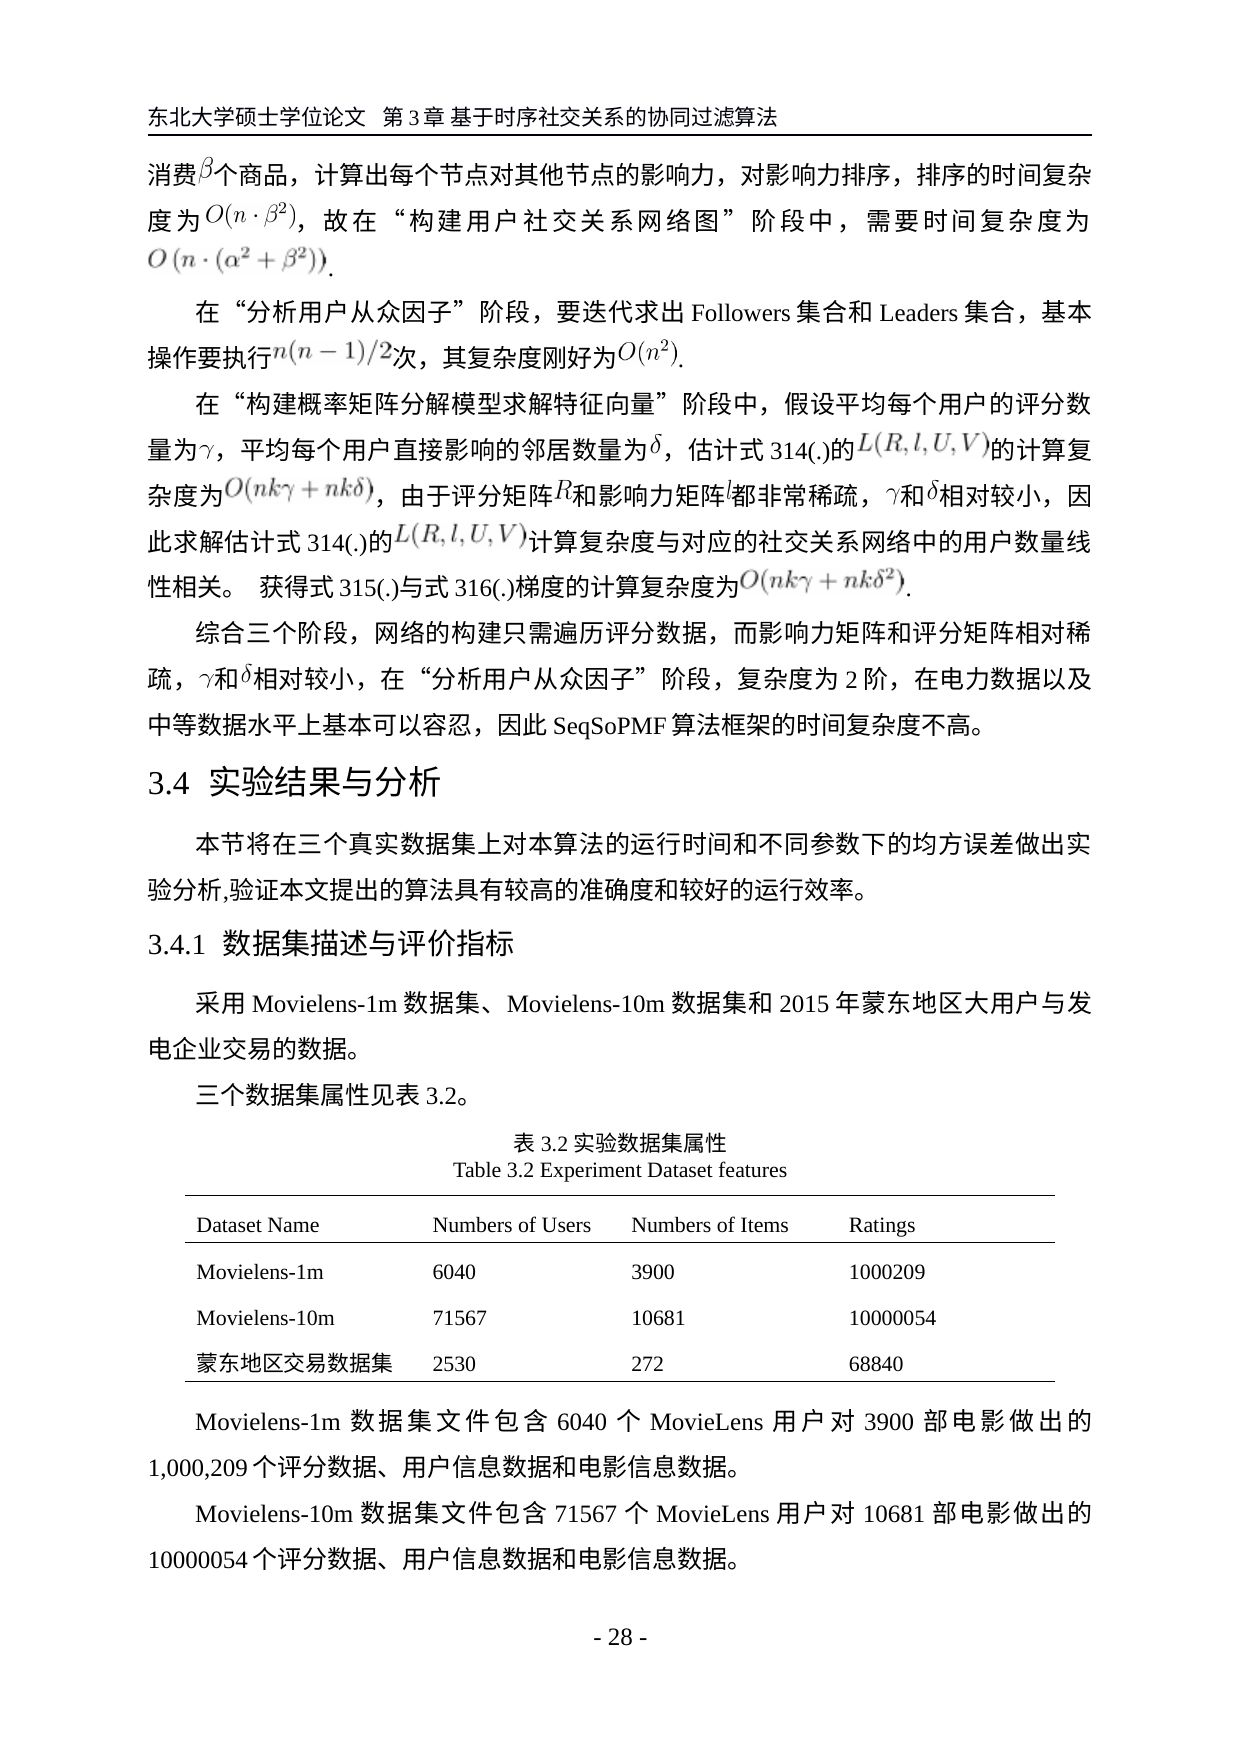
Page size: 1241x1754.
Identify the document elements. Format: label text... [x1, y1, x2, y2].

text Movielens-10m数据集文件包含71567个MovieLens用户对10681部电影做出的10000054个评分数据、用户信息数据和电影信息数据。 [148, 1486, 1092, 1577]
table_header Numbers of Items [620, 1196, 837, 1242]
table_cell 6040 [421, 1243, 620, 1289]
table_cell 3900 [620, 1243, 837, 1289]
table_cell 10000054 [838, 1289, 1055, 1335]
table_cell 68840 [838, 1335, 1055, 1381]
table_cell 71567 [421, 1289, 620, 1335]
text 综合三个阶段，网络的构建只需遍历评分数据，而影响力矩阵和评分矩阵相对稀疏，和相对较小，在“分析用户从众因子”阶段，复杂度为2阶，在电力数据以及中等数据水平上基本可以容忍，因此SeqSoPMF算法框架的时间复杂度不高。 [148, 606, 1092, 743]
subtitle 数据集描述与评价指标 [148, 921, 1092, 963]
table_cell 1000209 [838, 1243, 1055, 1289]
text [148, 148, 1092, 285]
subtitle 实验结果与分析 [148, 756, 1092, 804]
table_cell Movielens-1m [185, 1243, 421, 1289]
table_cell Movielens-10m [185, 1289, 421, 1335]
table_cell 272 [620, 1335, 837, 1381]
table_cell 2530 [421, 1335, 620, 1381]
text Table 3.2 Experiment Dataset features [148, 1157, 1092, 1183]
text 在“构建概率矩阵分解模型求解特征向量”阶段中，假设平均每个用户的评分数量为，平均每个用户直接影响的邻居数量为，估计式(3.14)的的计算复杂度为，由于评分矩阵和影响力矩阵都非常稀疏，和相对较小，因此求解估计式(3.14)的计算复杂度与对应的社交关系网络中的用户数量线性相关。 获得式(3.15)与式(3.16)梯度的计算复杂度为. [148, 377, 1092, 606]
table_header Numbers of Users [421, 1196, 620, 1242]
table_cell 10681 [620, 1289, 837, 1335]
text 在“分析用户从众因子”阶段，要迭代求出Followers集合和Leaders集合，基本操作要执行次，其复杂度刚好为. [148, 285, 1092, 377]
text 本节将在三个真实数据集上对本算法的运行时间和不同参数下的均方误差做出实验分析,验证本文提出的算法具有较高的准确度和较好的运行效率。 [148, 817, 1092, 908]
table_header Ratings [838, 1196, 1055, 1242]
table_cell 蒙东地区交易数据集 [185, 1335, 421, 1381]
text 采用Movielens-1m数据集、Movielens-10m数据集和2015年蒙东地区大用户与发电企业交易的数据。 [148, 976, 1092, 1067]
table_header Dataset Name [185, 1196, 421, 1242]
text Movielens-1m数据集文件包含6040个MovieLens用户对3900部电影做出的1,000,209个评分数据、用户信息数据和电影信息数据。 [148, 1394, 1092, 1486]
text 三个数据集属性见表 3.2。 [148, 1067, 1092, 1113]
text 表 3.2 实验数据集属性 [148, 1126, 1092, 1157]
